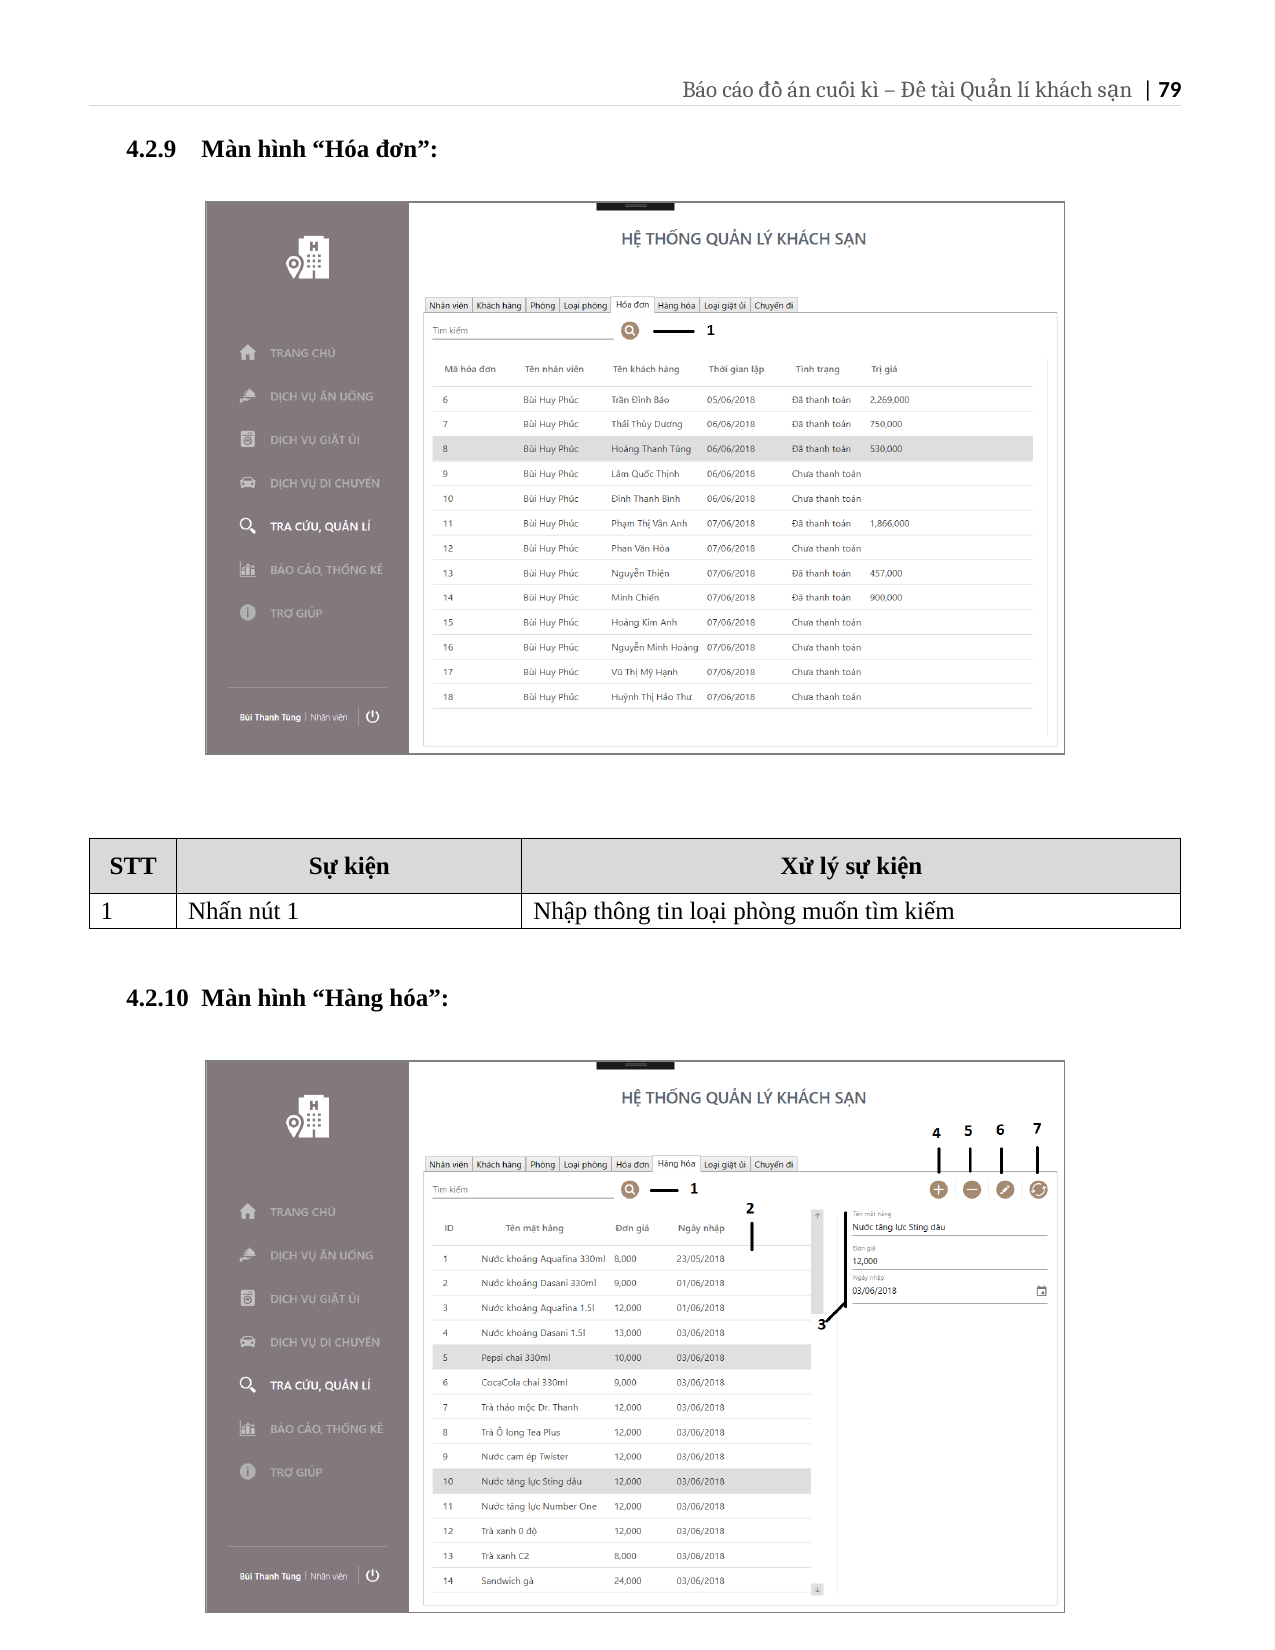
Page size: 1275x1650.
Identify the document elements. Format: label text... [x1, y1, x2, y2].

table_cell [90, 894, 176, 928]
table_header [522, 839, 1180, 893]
picture [206, 1062, 1064, 1612]
list Màn hình “Hóa đơn”: [126, 134, 1181, 163]
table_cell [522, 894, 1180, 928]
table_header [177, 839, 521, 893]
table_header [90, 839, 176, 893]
picture [206, 203, 1064, 753]
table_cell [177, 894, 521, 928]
list Màn hình “Hàng hóa”: [126, 983, 1181, 1011]
